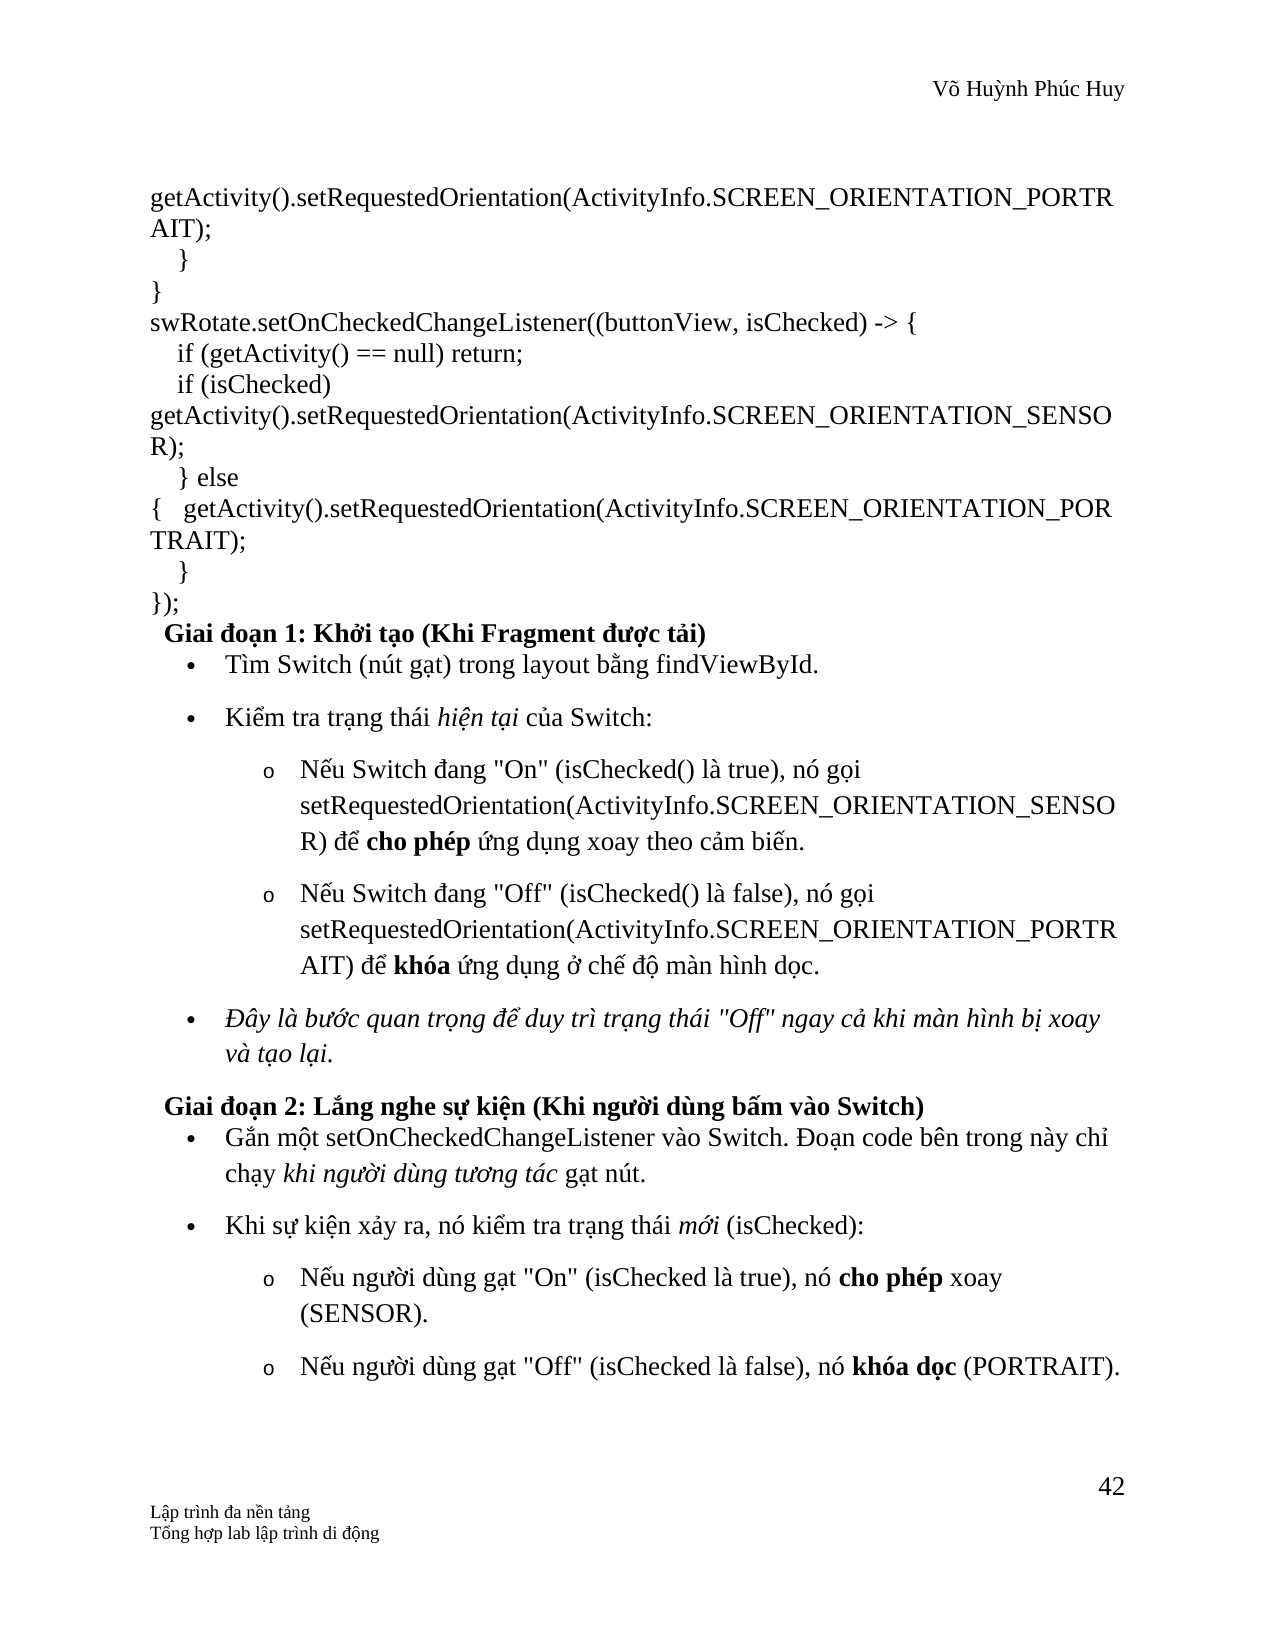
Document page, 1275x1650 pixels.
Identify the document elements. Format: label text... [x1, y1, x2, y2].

list Nếu người dùng gạt "Off" (isChecked là false), nó khóa dọc (PORTRAIT). [262, 1350, 1125, 1382]
list Khi sự kiện xảy ra, nó kiểm tra trạng thái mới (isChecked): [187, 1209, 1125, 1240]
list Gắn một setOnCheckedChangeListener vào Switch. Đoạn code bên trong này chỉ chạy khi người dùng tương tác gạt nút. [187, 1121, 1125, 1188]
list Nếu Switch đang "On" (isChecked() là true), nó gọi setRequestedOrientation(ActivityInfo.SCREEN_ORIENTATION_SENSOR) để cho phép ứng dụng xoay theo cảm biến. [262, 753, 1125, 856]
text }); [150, 586, 1125, 617]
text Giai đoạn 2: Lắng nghe sự kiện (Khi người dùng bấm vào Switch) [150, 1090, 1125, 1121]
list Kiểm tra trạng thái hiện tại của Switch: [187, 701, 1125, 732]
list Tìm Switch (nút gạt) trong layout bằng findViewById. [187, 648, 1125, 679]
text Giai đoạn 1: Khởi tạo (Khi Fragment được tải) [150, 617, 1125, 648]
text } [150, 555, 1125, 586]
text } [150, 274, 1125, 306]
text } [150, 243, 1125, 274]
list Nếu người dùng gạt "On" (isChecked là true), nó cho phép xoay (SENSOR). [262, 1261, 1125, 1329]
text if (isChecked) getActivity().setRequestedOrientation(ActivityInfo.SCREEN_ORIENTATION_SENSOR); [150, 368, 1125, 461]
list Đây là bước quan trọng để duy trì trạng thái "Off" ngay cả khi màn hình bị xoay và tạo lại. [187, 1002, 1125, 1068]
list Nếu Switch đang "Off" (isChecked() là false), nó gọi setRequestedOrientation(ActivityInfo.SCREEN_ORIENTATION_PORTRAIT) để khóa ứng dụng ở chế độ màn hình dọc. [262, 877, 1125, 980]
text getActivity().setRequestedOrientation(ActivityInfo.SCREEN_ORIENTATION_PORTRAIT); [150, 150, 1125, 243]
text if (getActivity() == null) return; [150, 337, 1125, 368]
text } else { getActivity().setRequestedOrientation(ActivityInfo.SCREEN_ORIENTATION_PORTRAIT); [150, 461, 1125, 555]
text swRotate.setOnCheckedChangeListener((buttonView, isChecked) -> { [150, 306, 1125, 337]
